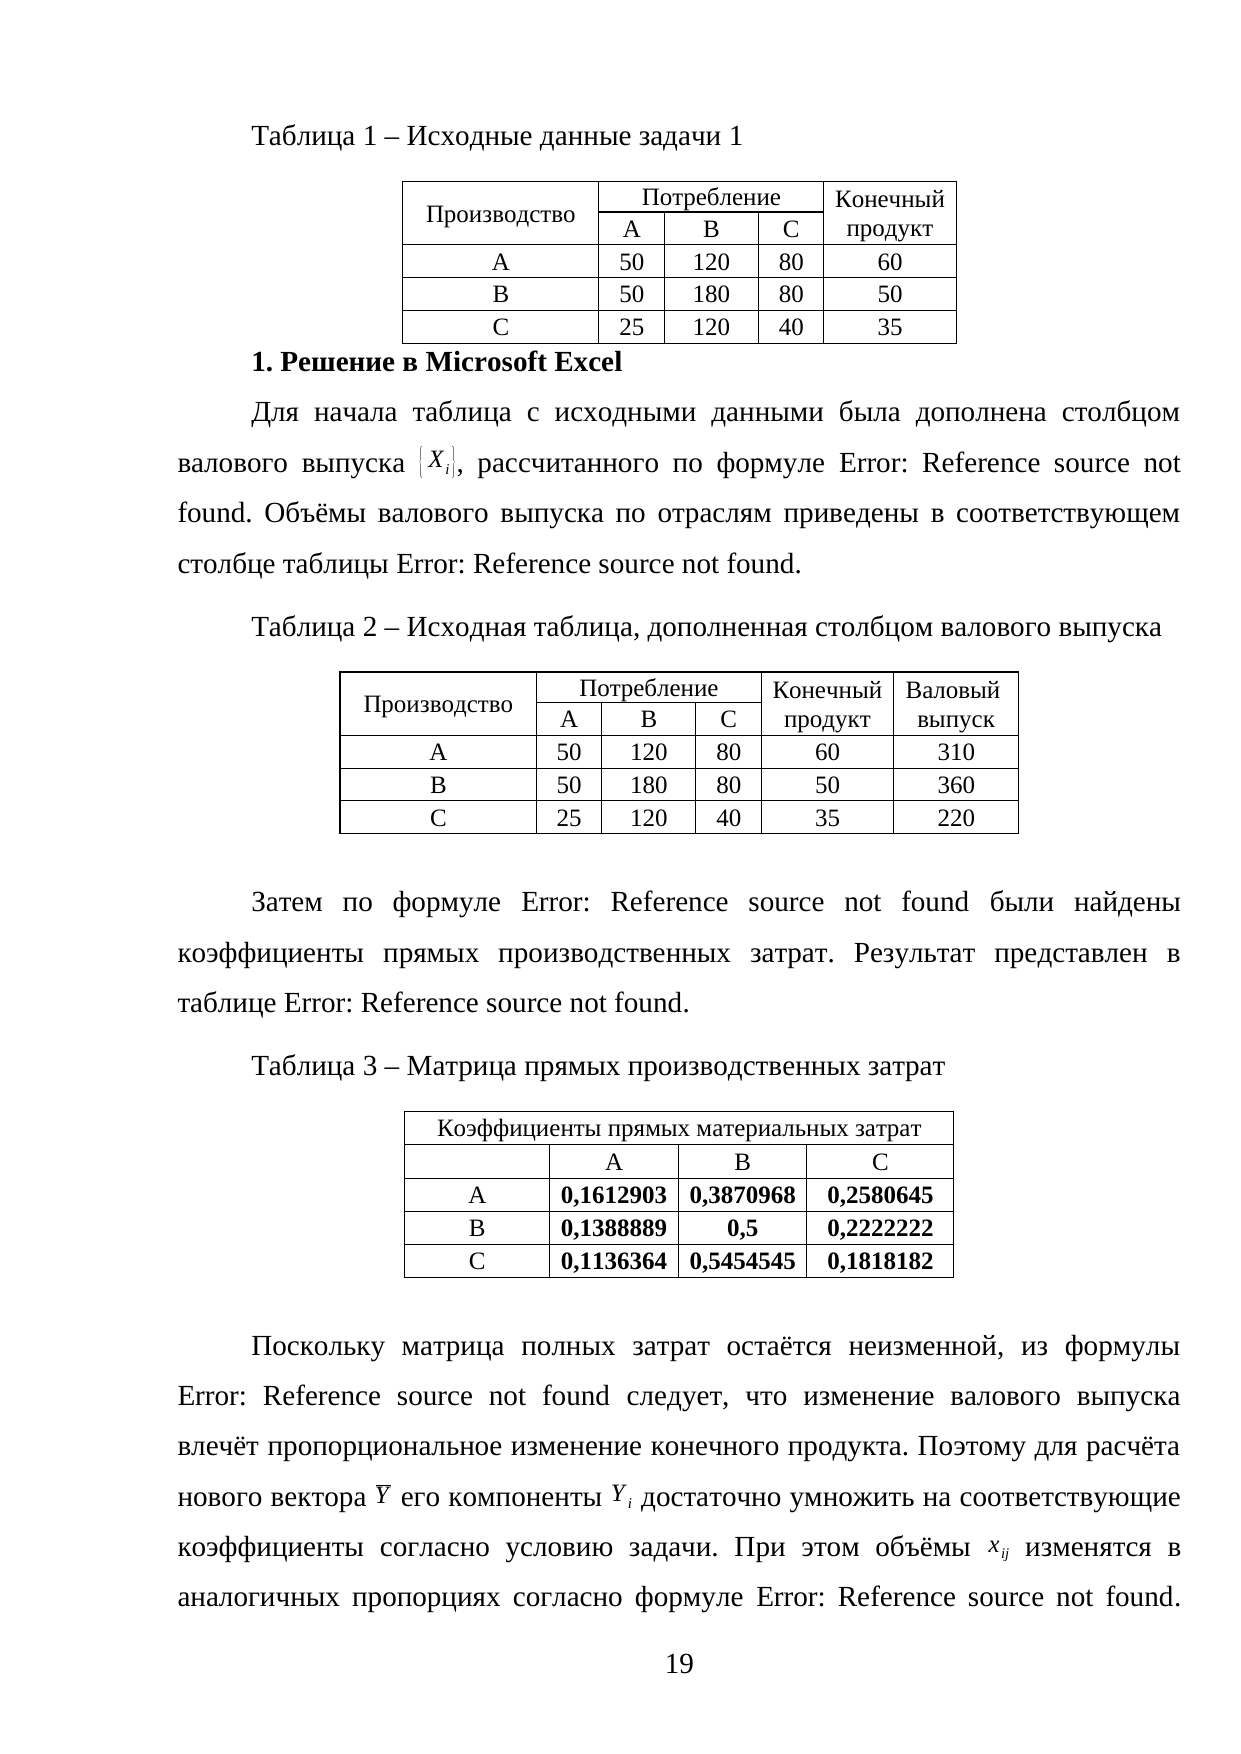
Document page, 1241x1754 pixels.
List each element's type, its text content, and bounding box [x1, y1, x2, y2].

table_cell 50 [537, 769, 601, 800]
table_cell 50 [824, 278, 956, 310]
table_header Производство [341, 673, 536, 735]
text 1. Решение в Microsoft Excel [177, 344, 1181, 377]
table_cell 120 [665, 245, 758, 277]
text Матрица прямых производственных затрат [177, 1048, 1181, 1082]
table_cell 40 [696, 801, 761, 833]
table_cell 50 [762, 769, 893, 800]
table_cell 60 [762, 736, 893, 768]
table_cell В [341, 769, 536, 800]
text Исходные данные задачи 1 [177, 118, 1181, 152]
table_cell 0,5 [679, 1212, 806, 1244]
table_cell B [679, 1145, 806, 1178]
table_cell 60 [824, 245, 956, 277]
table_cell 80 [759, 245, 823, 277]
table_cell А [341, 736, 536, 768]
table_cell 80 [696, 769, 761, 800]
table_cell 0,1136364 [550, 1245, 678, 1277]
table_cell B [602, 703, 695, 735]
table_cell 0,2222222 [807, 1212, 953, 1244]
table_cell А [403, 245, 598, 277]
table_cell 0,1612903 [550, 1179, 678, 1211]
table_cell 35 [824, 311, 956, 343]
table_header Валовый выпуск [894, 673, 1018, 735]
table_cell A [550, 1145, 678, 1178]
table_cell 120 [602, 801, 695, 833]
table_cell 50 [599, 278, 664, 310]
table_cell 80 [696, 736, 761, 768]
table_cell 0,3870968 [679, 1179, 806, 1211]
table_header Производство [403, 182, 598, 244]
table_cell A [405, 1179, 549, 1211]
table_cell 180 [665, 278, 758, 310]
table_cell 0,1388889 [550, 1212, 678, 1244]
table_header Конечный продукт [824, 182, 956, 244]
table_header Потребление [537, 673, 761, 702]
table_cell 50 [599, 245, 664, 277]
table_cell С [403, 311, 598, 343]
table_cell B [405, 1212, 549, 1244]
table_cell С [341, 801, 536, 833]
table_cell A [599, 213, 664, 244]
table_cell 35 [762, 801, 893, 833]
table_cell B [665, 213, 758, 244]
table_header Потребление [599, 182, 823, 211]
table_cell 120 [665, 311, 758, 343]
table_cell 25 [537, 801, 601, 833]
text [177, 1328, 1181, 1613]
table_cell 220 [894, 801, 1018, 833]
table_cell 120 [602, 736, 695, 768]
table_cell В [403, 278, 598, 310]
table_cell 0,2580645 [807, 1179, 953, 1211]
table_cell 310 [894, 736, 1018, 768]
table_cell C [696, 703, 761, 735]
table_cell 0,5454545 [679, 1245, 806, 1277]
table_cell 80 [759, 278, 823, 310]
table_cell [405, 1145, 549, 1178]
table_cell 360 [894, 769, 1018, 800]
table_cell 0,1818182 [807, 1245, 953, 1277]
table_cell 180 [602, 769, 695, 800]
table_cell 25 [599, 311, 664, 343]
table_cell C [807, 1145, 953, 1178]
table_cell A [537, 703, 601, 735]
table_header Конечный продукт [762, 673, 893, 735]
table_cell C [759, 213, 823, 244]
table_cell C [405, 1245, 549, 1277]
table_header Коэффициенты прямых материальных затрат [405, 1112, 953, 1143]
table_cell 40 [759, 311, 823, 343]
text Исходная таблица, дополненная столбцом валового выпуска [177, 609, 1181, 642]
table_cell 50 [537, 736, 601, 768]
